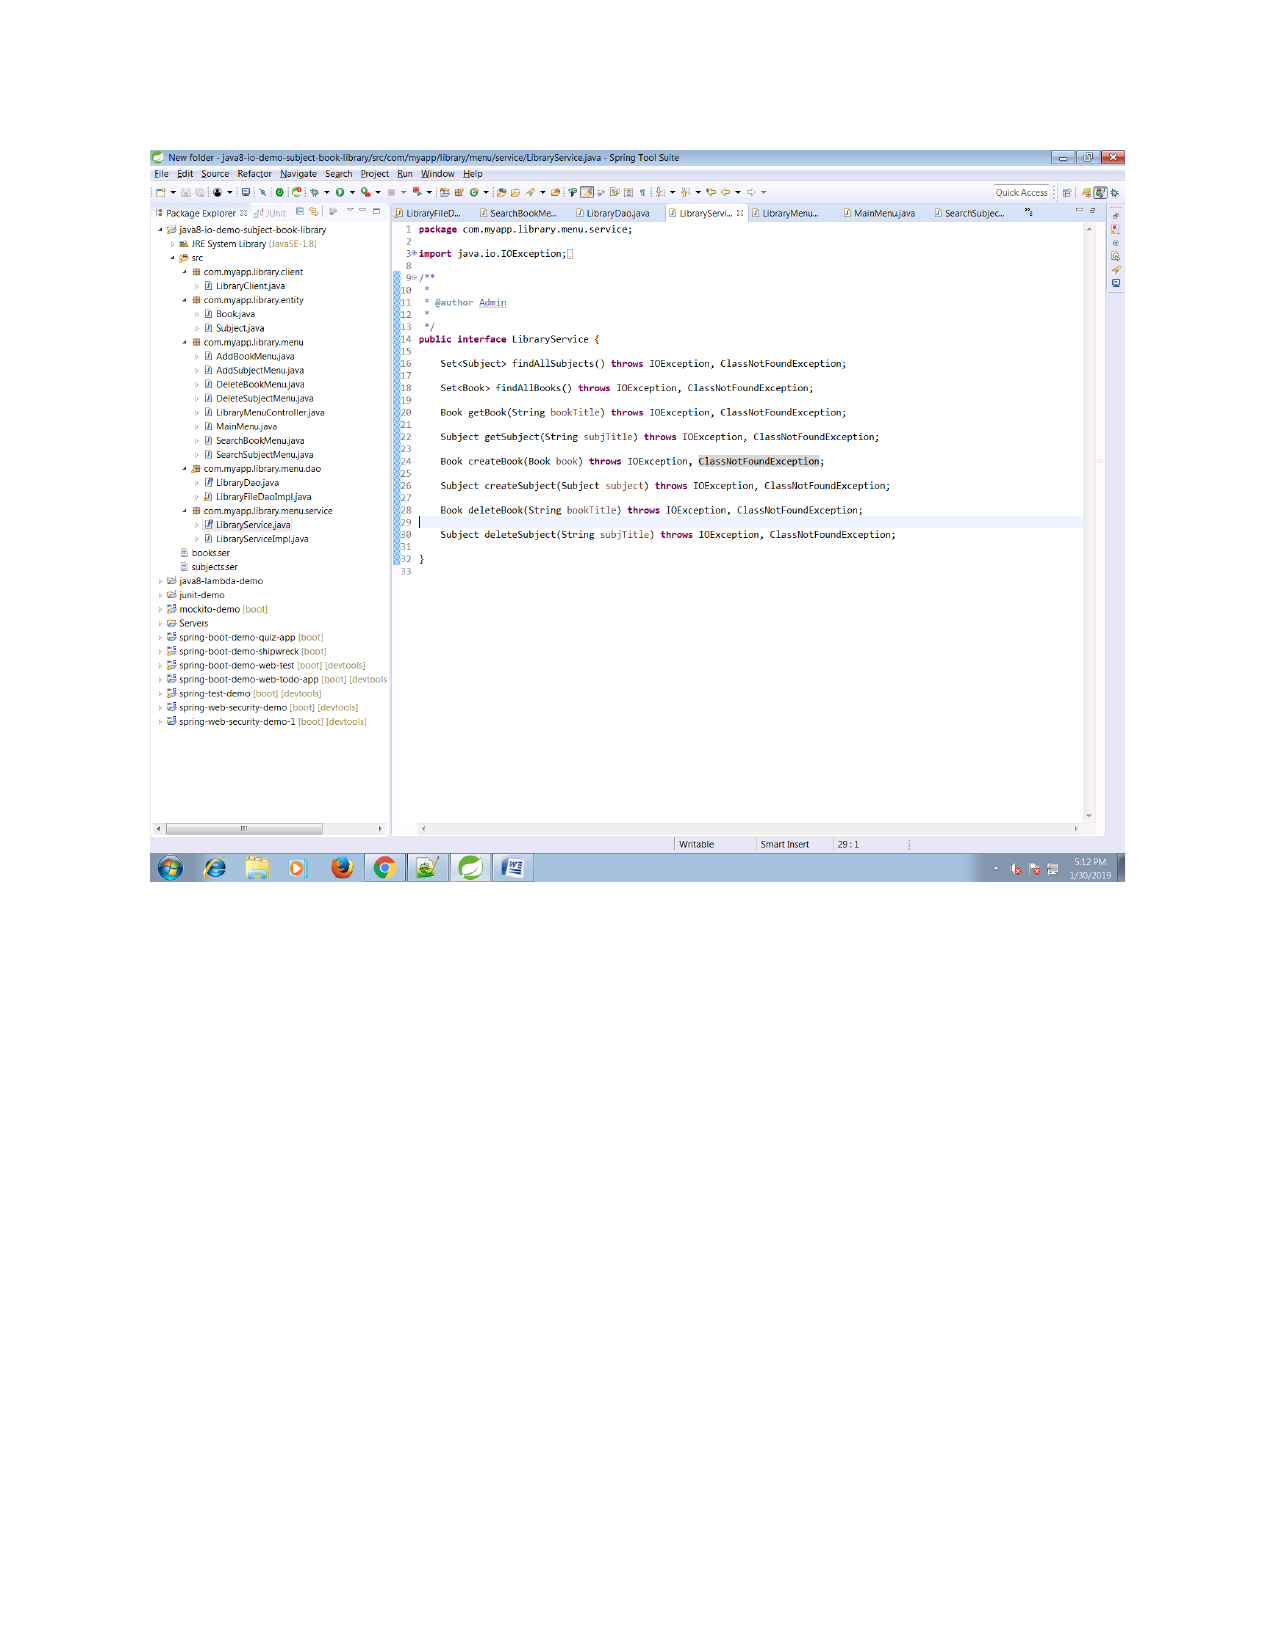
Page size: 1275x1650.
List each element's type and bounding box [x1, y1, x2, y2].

picture [150, 150, 1125, 882]
